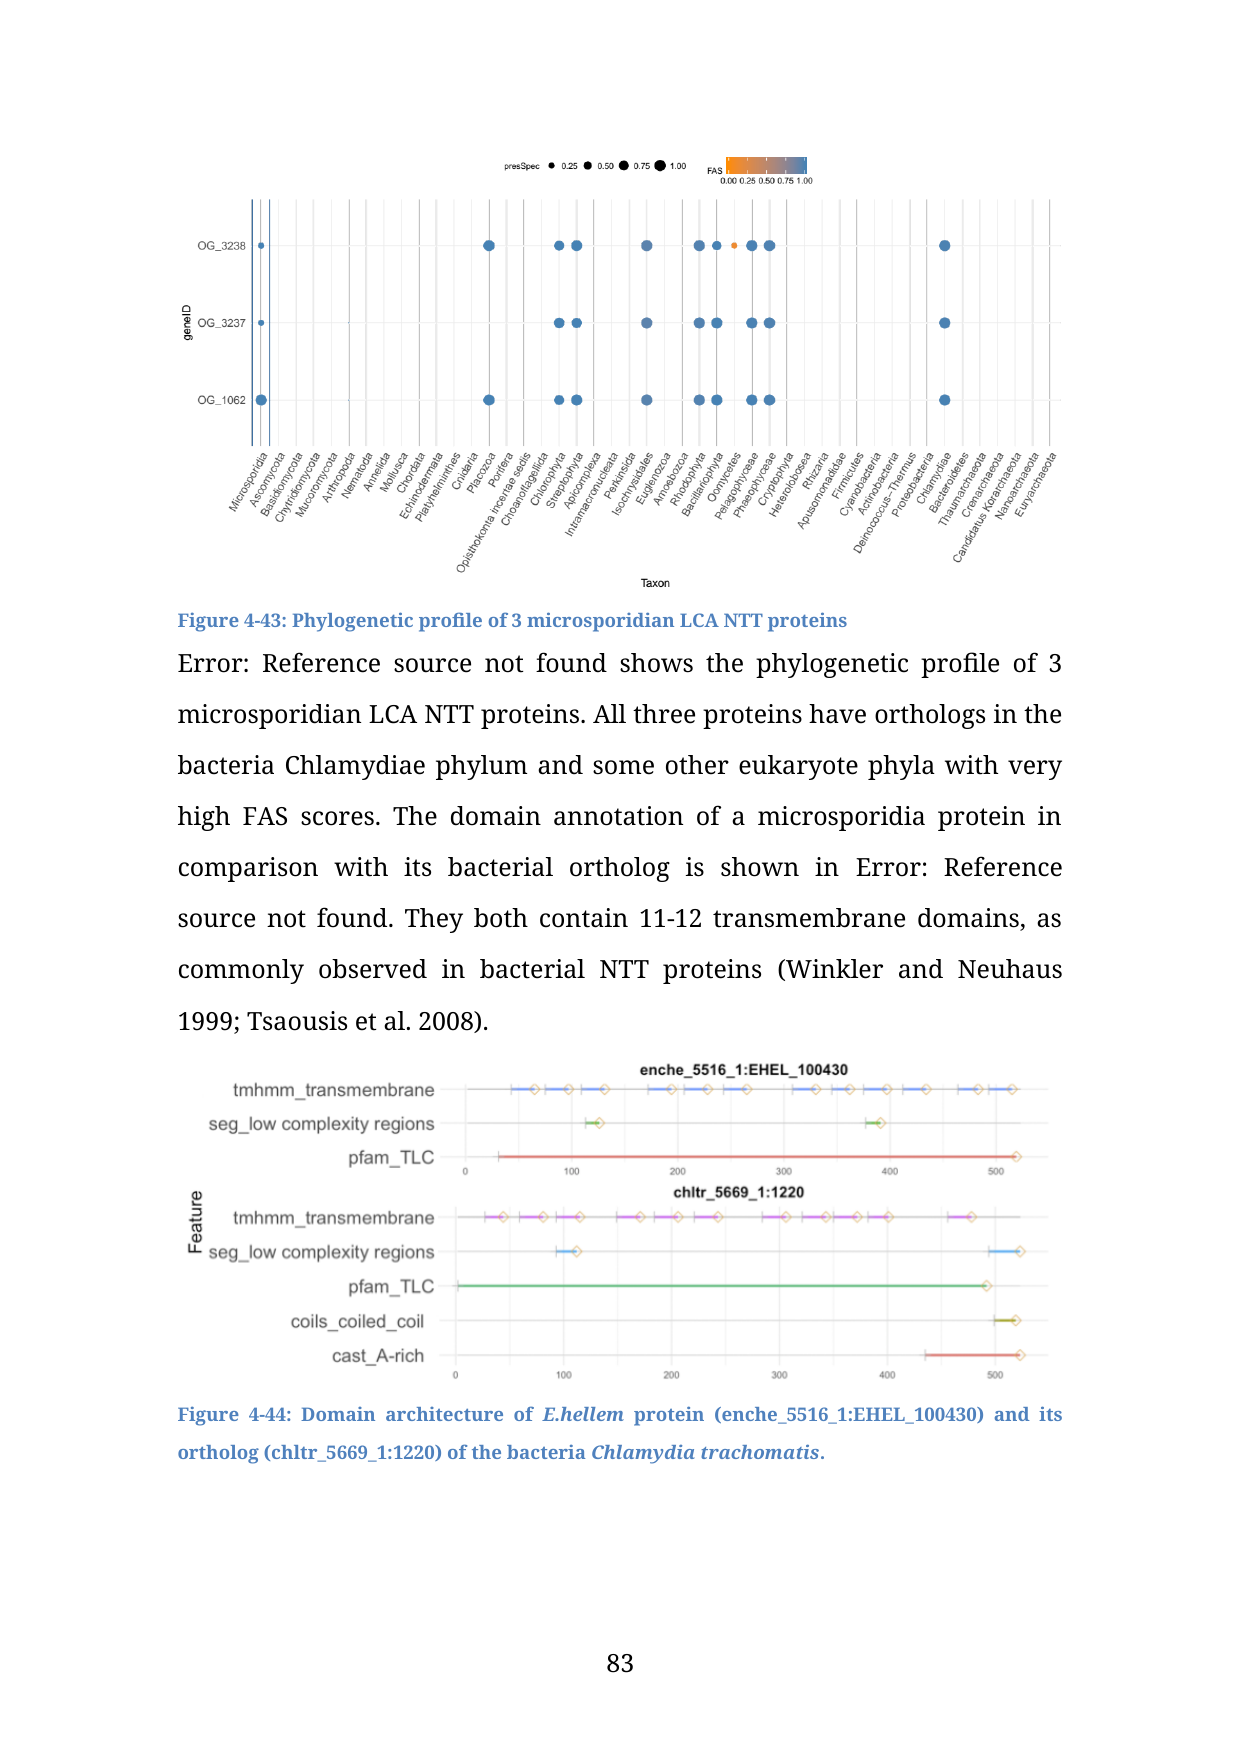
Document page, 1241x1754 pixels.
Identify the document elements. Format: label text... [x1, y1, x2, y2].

picture [177, 1054, 1059, 1385]
